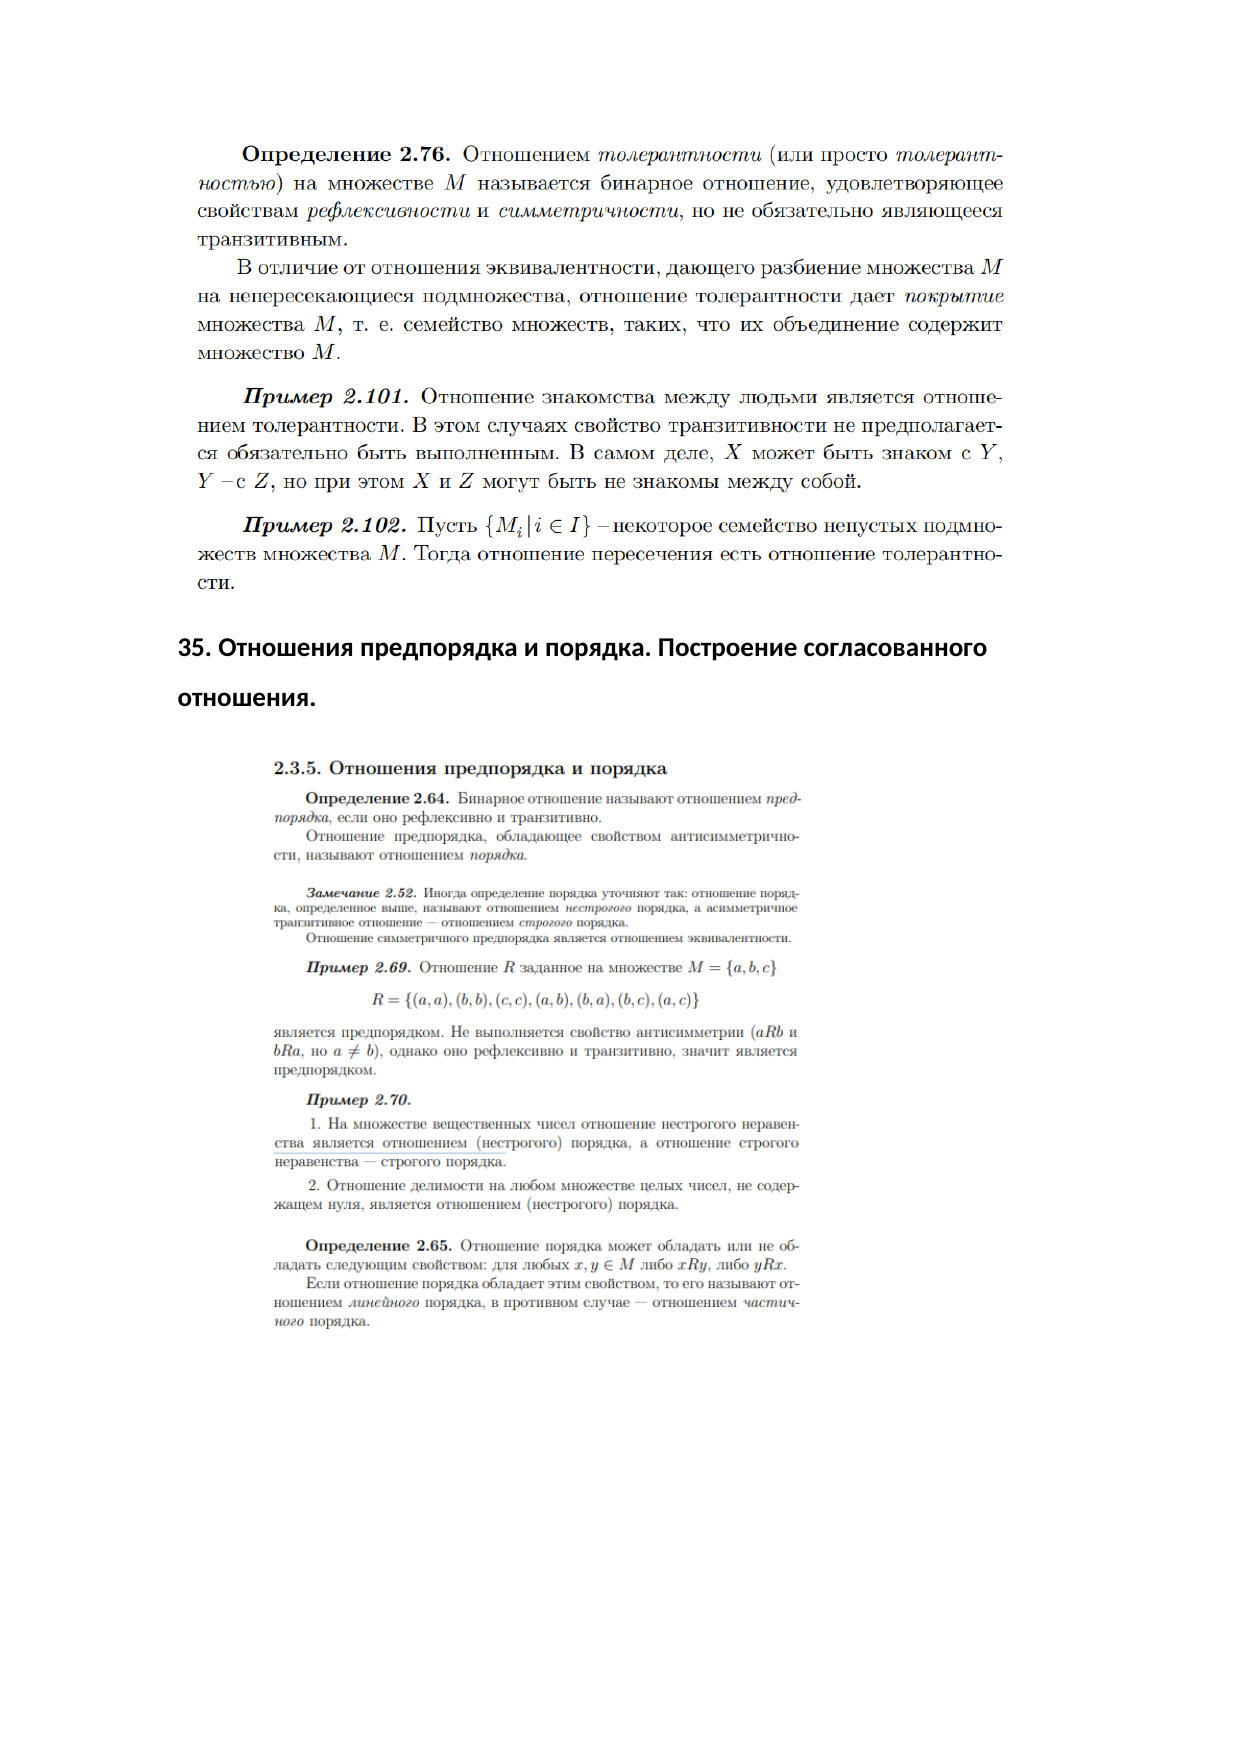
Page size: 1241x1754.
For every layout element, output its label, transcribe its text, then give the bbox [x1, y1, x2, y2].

text 35. Отношения предпорядка и порядка. Построение согласованного отношения. [177, 630, 1127, 713]
picture [177, 118, 1042, 601]
picture [251, 745, 833, 1331]
